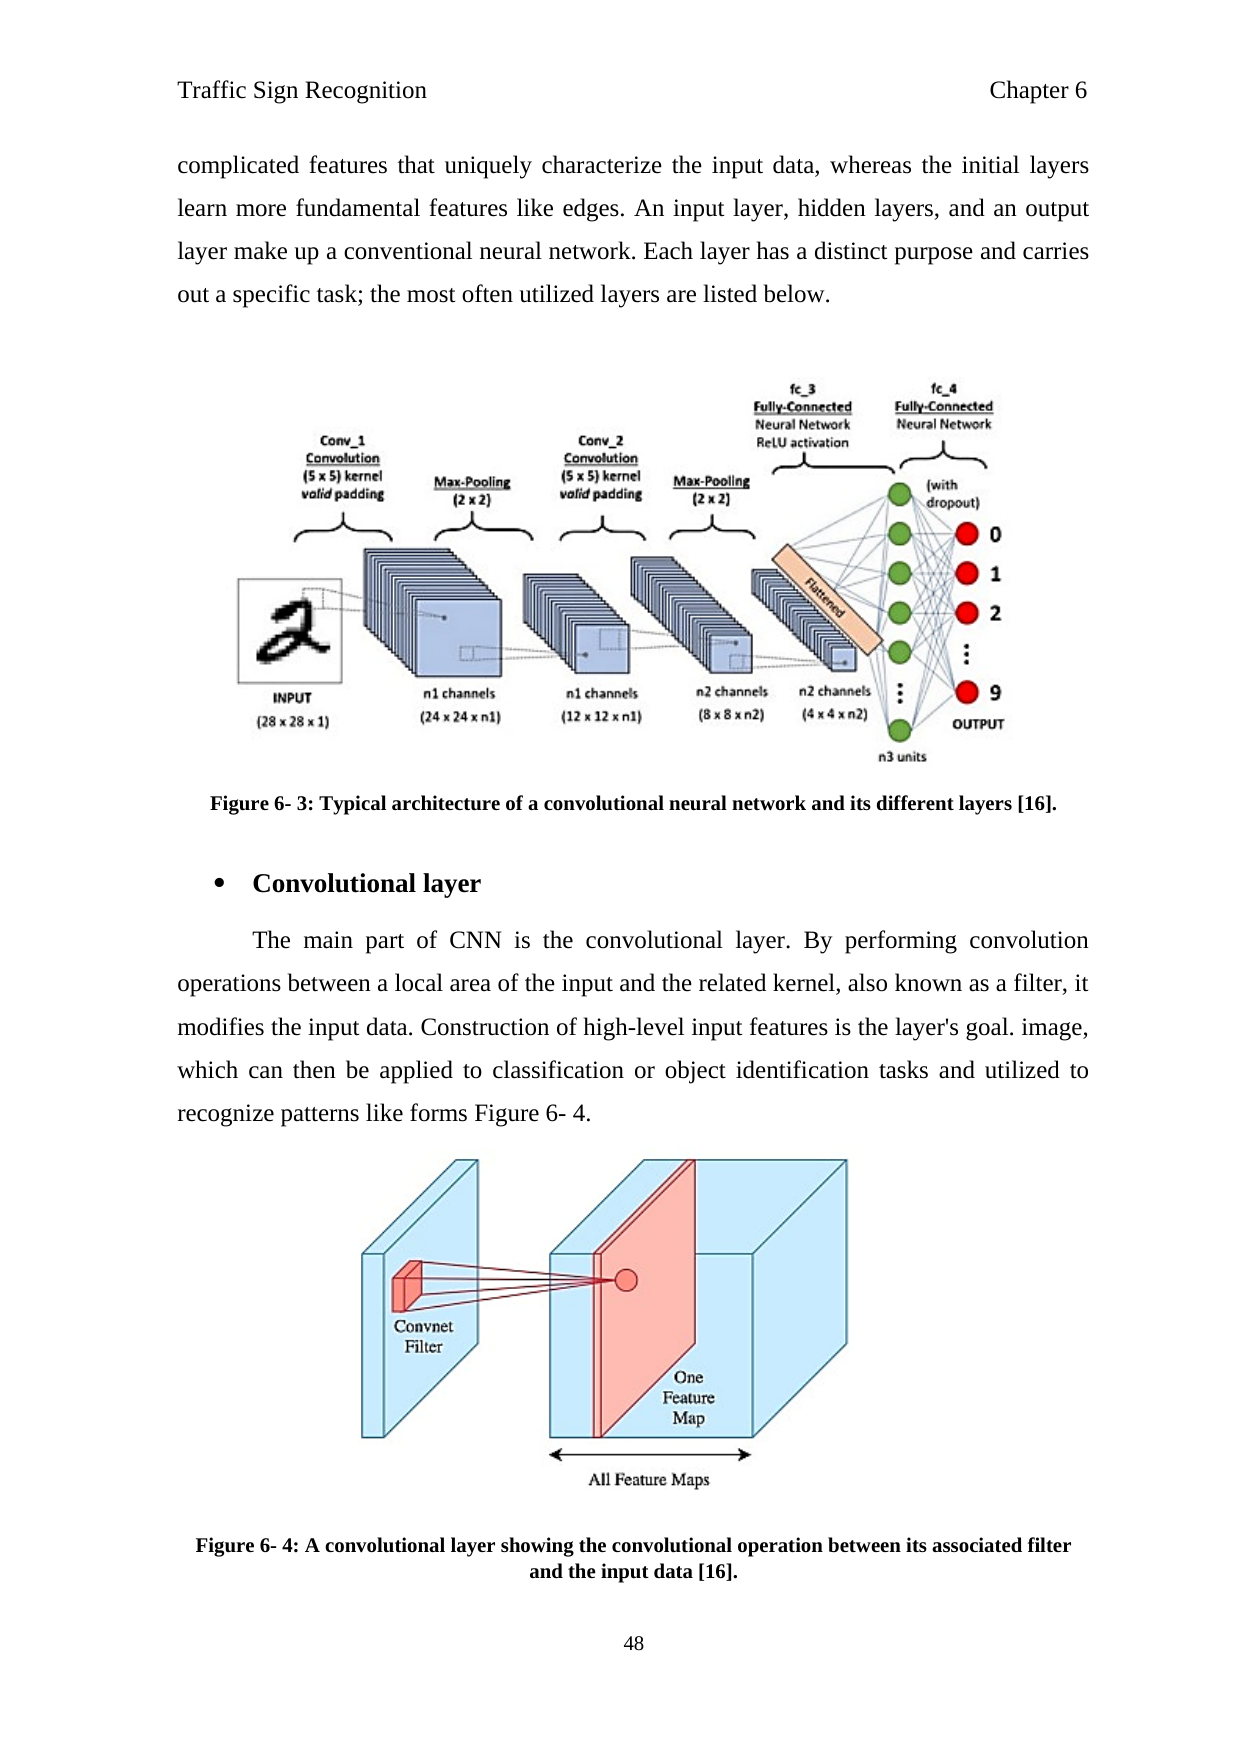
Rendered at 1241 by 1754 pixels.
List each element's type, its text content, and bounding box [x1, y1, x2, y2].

subtitle Convolutional layer [214, 867, 1090, 898]
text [177, 150, 1090, 308]
text The main part of CNN is the convolutional layer. By performing convolution operations between a local area of the input and the related kernel, also known as a filter, it modifies the input data. Construction of high-level input features is the layer's goal. image, which can then be applied to classification or object identification tasks and utilized to recognize patterns like forms Figure 6- 4. [177, 925, 1090, 1127]
picture [213, 364, 1055, 790]
picture [313, 1148, 884, 1504]
